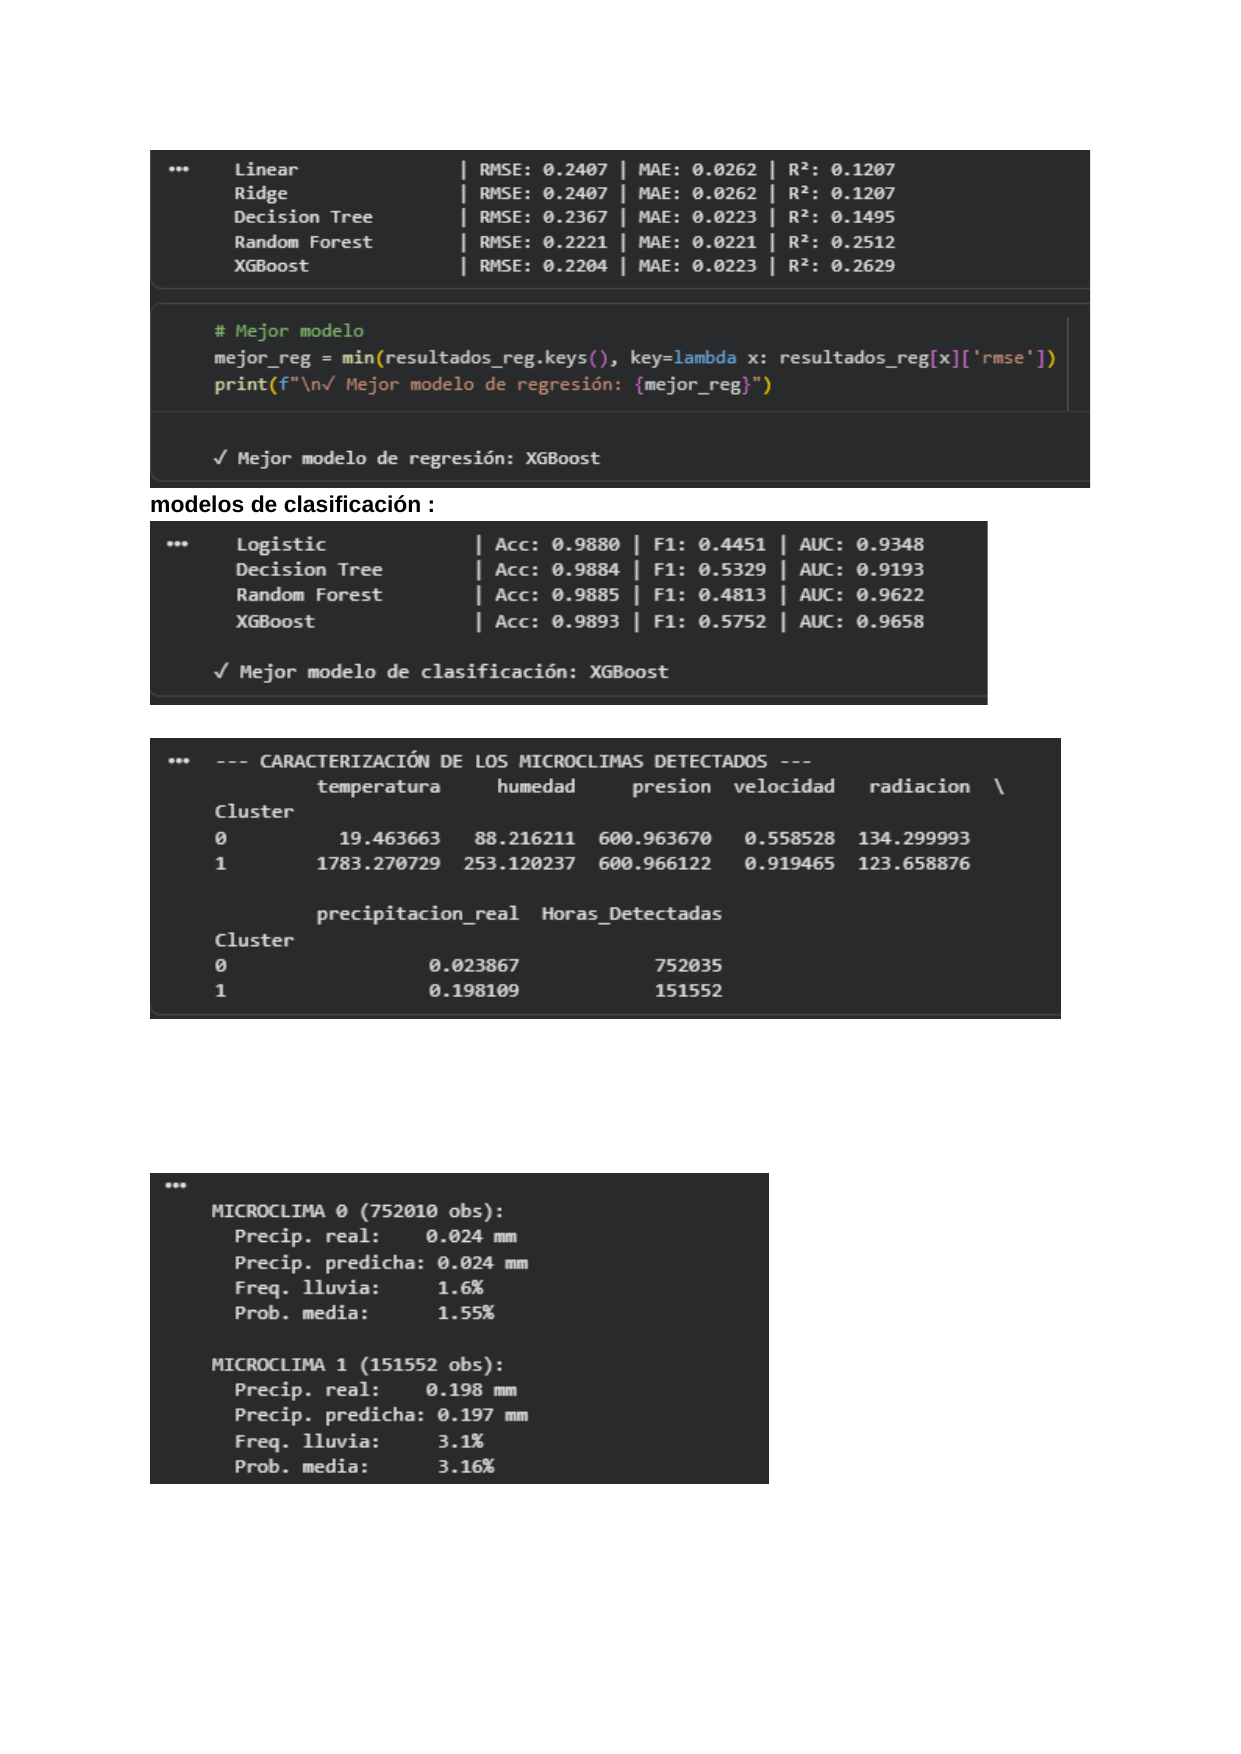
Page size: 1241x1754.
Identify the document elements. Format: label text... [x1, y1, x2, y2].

picture [150, 1173, 769, 1484]
text modelos de clasificación : [150, 491, 1090, 518]
picture [150, 738, 1061, 1019]
picture [150, 521, 988, 705]
picture [150, 150, 1091, 488]
